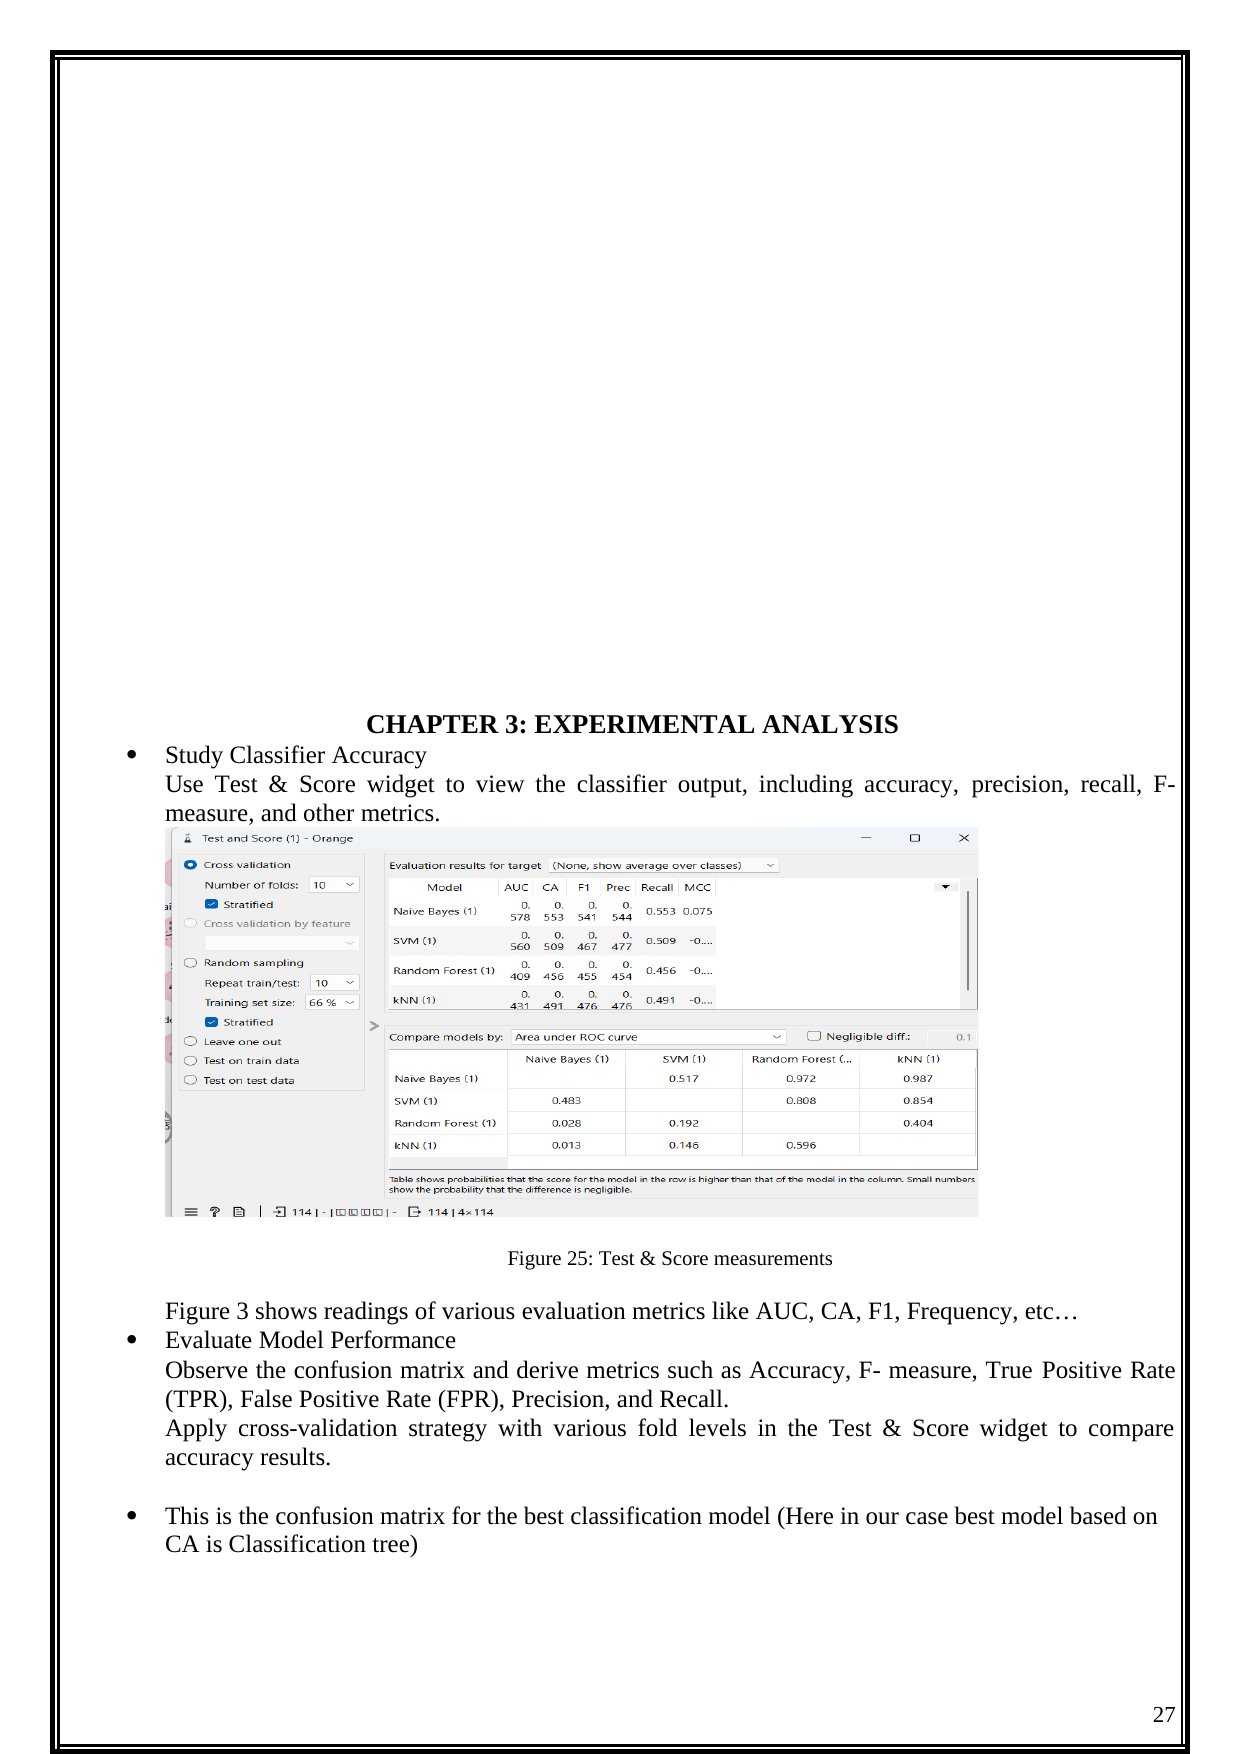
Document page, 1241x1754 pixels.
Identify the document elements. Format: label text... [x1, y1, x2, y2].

text Figure 3 shows readings of various evaluation metrics like AUC, CA, F1, Frequency, etc… [165, 1296, 1176, 1325]
list Evaluate Model Performance [127, 1325, 1176, 1354]
text Apply cross-validation strategy with various fold levels in the Test & Score widget to compare accuracy results. [165, 1413, 1176, 1471]
text Observe the confusion matrix and derive metrics such as Accuracy, F- measure, True Positive Rate (TPR), False Positive Rate (FPR), Precision, and Recall. [165, 1355, 1176, 1412]
text CHAPTER 3: EXPERIMENTAL ANALYSIS [90, 708, 1176, 739]
text Figure 25: Test & Score measurements [165, 1246, 1176, 1270]
text Use Test & Score widget to view the classifier output, including accuracy, precision, recall, F-measure, and other metrics. [165, 769, 1176, 827]
picture [164, 827, 979, 1217]
list Study Classifier Accuracy [127, 740, 1176, 768]
list This is the confusion matrix for the best classification model (Here in our case best model based on CA is Classification tree) [127, 1501, 1176, 1558]
